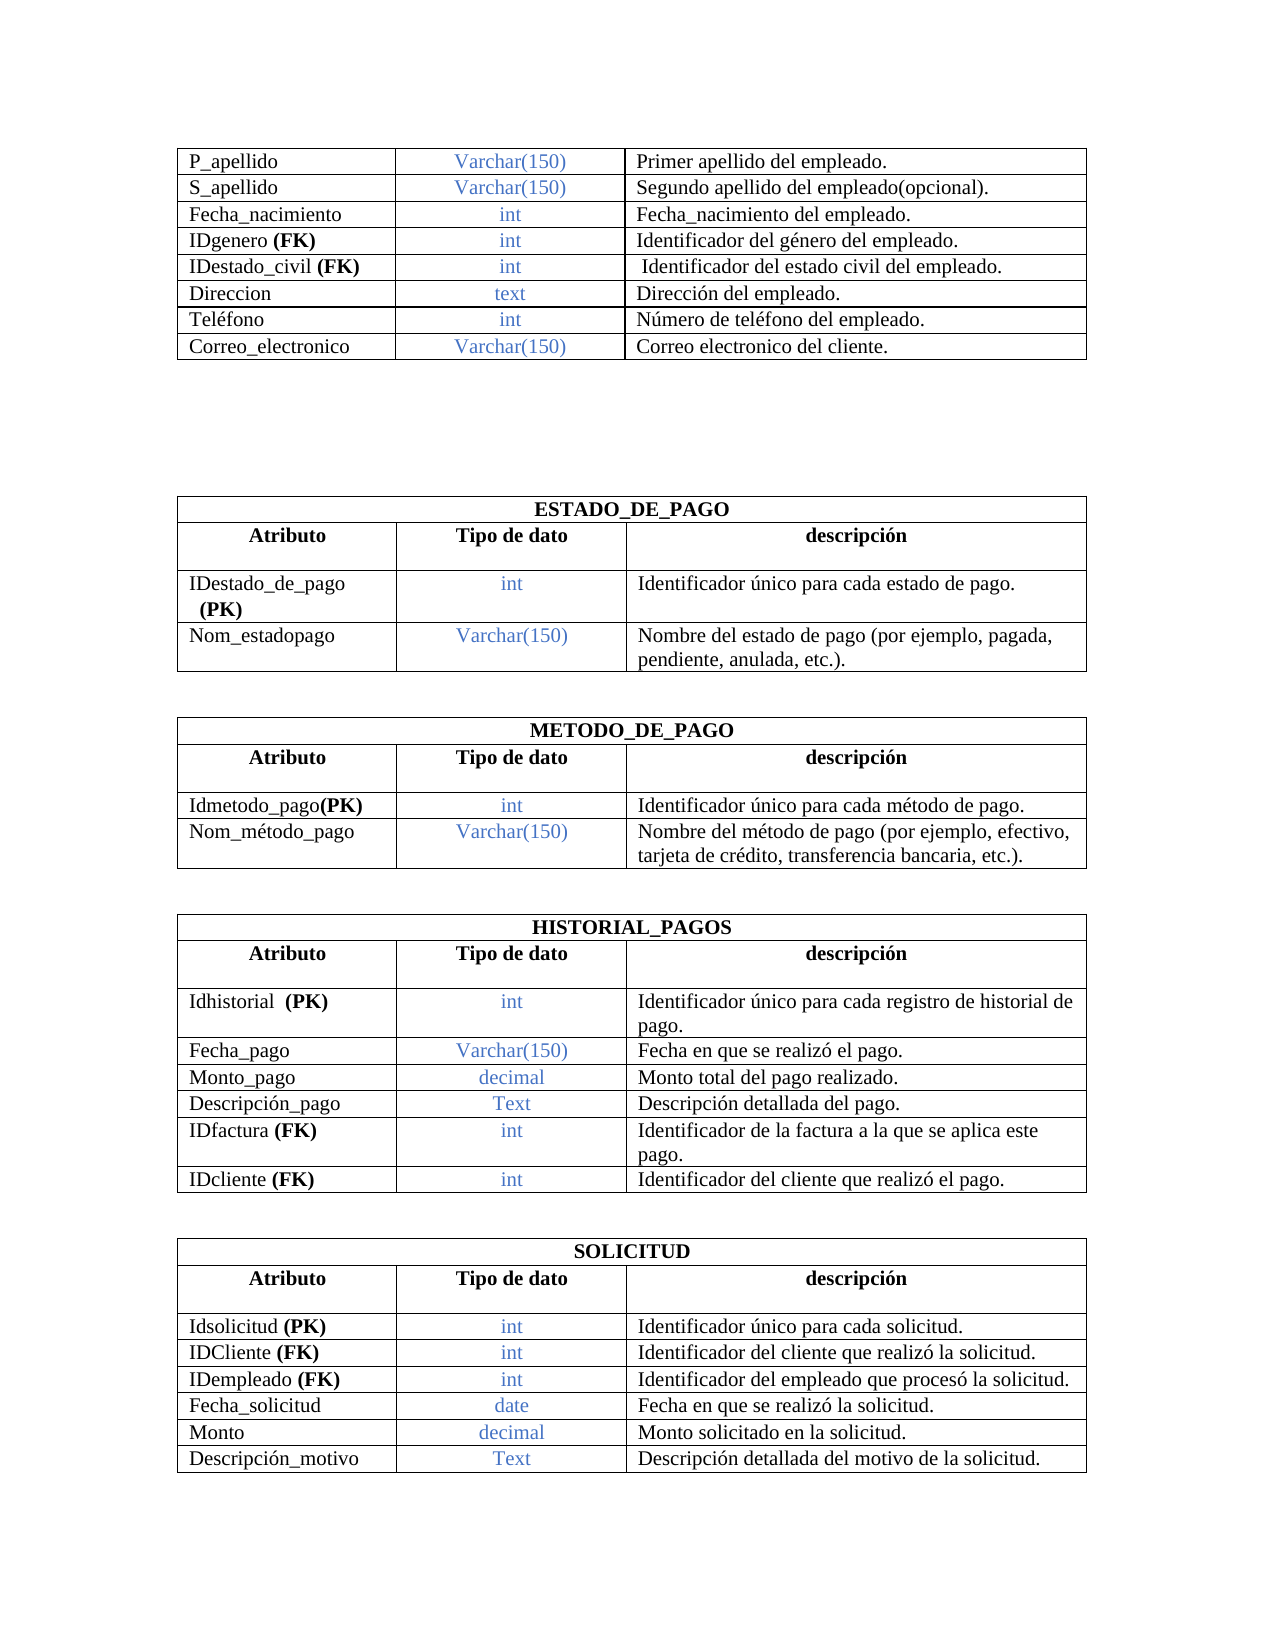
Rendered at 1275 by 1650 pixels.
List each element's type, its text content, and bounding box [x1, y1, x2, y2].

table_cell Identificador del estado civil del empleado. [626, 255, 1086, 280]
table_cell int [396, 255, 624, 280]
table_cell Monto solicitado en la solicitud. [627, 1420, 1086, 1445]
table_cell Identificador del género del empleado. [626, 228, 1086, 253]
table_header METODO_DE_PAGO [178, 718, 1086, 744]
table_cell Número de teléfono del empleado. [626, 308, 1086, 333]
table_cell Monto_pago [178, 1065, 396, 1090]
table_cell Identificador único para cada estado de pago. [627, 571, 1086, 622]
table_cell descripción [627, 745, 1086, 792]
table_cell Segundo apellido del empleado(opcional). [626, 175, 1086, 201]
table_cell IDgenero (FK) [178, 228, 395, 253]
table_cell IDestado_civil (FK) [178, 255, 395, 280]
table_cell Idhistorial (PK) [178, 989, 396, 1037]
table_cell Fecha_pago [178, 1038, 396, 1064]
table_cell IDestado_de_pago (PK) [178, 571, 396, 622]
table_cell decimal [397, 1420, 626, 1445]
table_cell Varchar(150) [396, 334, 624, 359]
table_cell Monto [178, 1420, 396, 1445]
table_cell Identificador del empleado que procesó la solicitud. [627, 1367, 1086, 1392]
table_cell IDfactura (FK) [178, 1118, 396, 1166]
table_cell Dirección del empleado. [626, 281, 1086, 306]
table_cell int [397, 1118, 626, 1166]
table_cell Identificador único para cada método de pago. [627, 793, 1086, 818]
table_cell IDempleado (FK) [178, 1367, 396, 1392]
table_cell Nom_método_pago [178, 819, 396, 867]
table_cell Text [397, 1446, 626, 1472]
table_cell int [397, 1367, 626, 1392]
table_cell Fecha en que se realizó el pago. [627, 1038, 1086, 1064]
table_cell descripción [627, 1266, 1086, 1313]
table_header ESTADO_DE_PAGO [178, 497, 1086, 522]
table_cell int [397, 793, 626, 818]
table_cell Correo_electronico [178, 334, 395, 359]
table_cell P_apellido [178, 149, 395, 174]
table_cell Identificador único para cada registro de historial de pago. [627, 989, 1086, 1037]
table_cell descripción [627, 941, 1086, 988]
table_cell Monto total del pago realizado. [627, 1065, 1086, 1090]
table_cell Identificador único para cada solicitud. [627, 1314, 1086, 1339]
table_cell Idsolicitud (PK) [178, 1314, 396, 1339]
table_cell descripción [627, 523, 1086, 570]
table_cell IDCliente (FK) [178, 1340, 396, 1366]
table_cell Atributo [178, 745, 396, 792]
table_cell Atributo [178, 941, 396, 988]
table_cell Descripción detallada del pago. [627, 1091, 1086, 1117]
table_cell Atributo [178, 1266, 396, 1313]
table_cell Descripción detallada del motivo de la solicitud. [627, 1446, 1086, 1472]
table_cell Identificador del cliente que realizó la solicitud. [627, 1340, 1086, 1366]
table_cell Tipo de dato [397, 941, 626, 988]
table_cell int [397, 1167, 626, 1192]
table_cell int [397, 1314, 626, 1339]
table_cell Identificador de la factura a la que se aplica este pago. [627, 1118, 1086, 1166]
table_cell int [397, 571, 626, 622]
table_cell Text [397, 1091, 626, 1117]
table_cell Fecha_nacimiento [178, 202, 395, 227]
table_cell Idmetodo_pago(PK) [178, 793, 396, 818]
table_cell Tipo de dato [397, 523, 626, 570]
table_cell Descripción_motivo [178, 1446, 396, 1472]
table_cell Fecha_solicitud [178, 1393, 396, 1419]
table_cell int [396, 228, 624, 253]
table_cell int [396, 308, 624, 333]
table_cell date [397, 1393, 626, 1419]
table_cell Varchar(150) [397, 623, 626, 671]
table_cell Fecha_nacimiento del empleado. [626, 202, 1086, 227]
table_header SOLICITUD [178, 1239, 1086, 1265]
table_cell Direccion [178, 281, 395, 306]
table_cell int [396, 202, 624, 227]
table_cell Tipo de dato [397, 1266, 626, 1313]
table_cell Identificador del cliente que realizó el pago. [627, 1167, 1086, 1192]
table_cell Varchar(150) [396, 149, 624, 174]
table_cell Teléfono [178, 308, 395, 333]
table_cell Nombre del estado de pago (por ejemplo, pagada, pendiente, anulada, etc.). [627, 623, 1086, 671]
table_cell Primer apellido del empleado. [626, 149, 1086, 174]
table_cell Correo electronico del cliente. [626, 334, 1086, 359]
table_cell Atributo [178, 523, 396, 570]
table_cell IDcliente (FK) [178, 1167, 396, 1192]
table_cell Descripción_pago [178, 1091, 396, 1117]
table_cell text [396, 281, 624, 306]
table_cell Varchar(150) [397, 819, 626, 867]
table_cell Tipo de dato [397, 745, 626, 792]
table_cell Varchar(150) [397, 1038, 626, 1064]
table_cell S_apellido [178, 175, 395, 201]
table_cell int [397, 989, 626, 1037]
table_cell Fecha en que se realizó la solicitud. [627, 1393, 1086, 1419]
table_cell Nom_estadopago [178, 623, 396, 671]
table_cell Nombre del método de pago (por ejemplo, efectivo, tarjeta de crédito, transferencia bancaria, etc.). [627, 819, 1086, 867]
table_cell int [397, 1340, 626, 1366]
table_header HISTORIAL_PAGOS [178, 915, 1086, 940]
table_cell Varchar(150) [396, 175, 624, 201]
table_cell decimal [397, 1065, 626, 1090]
